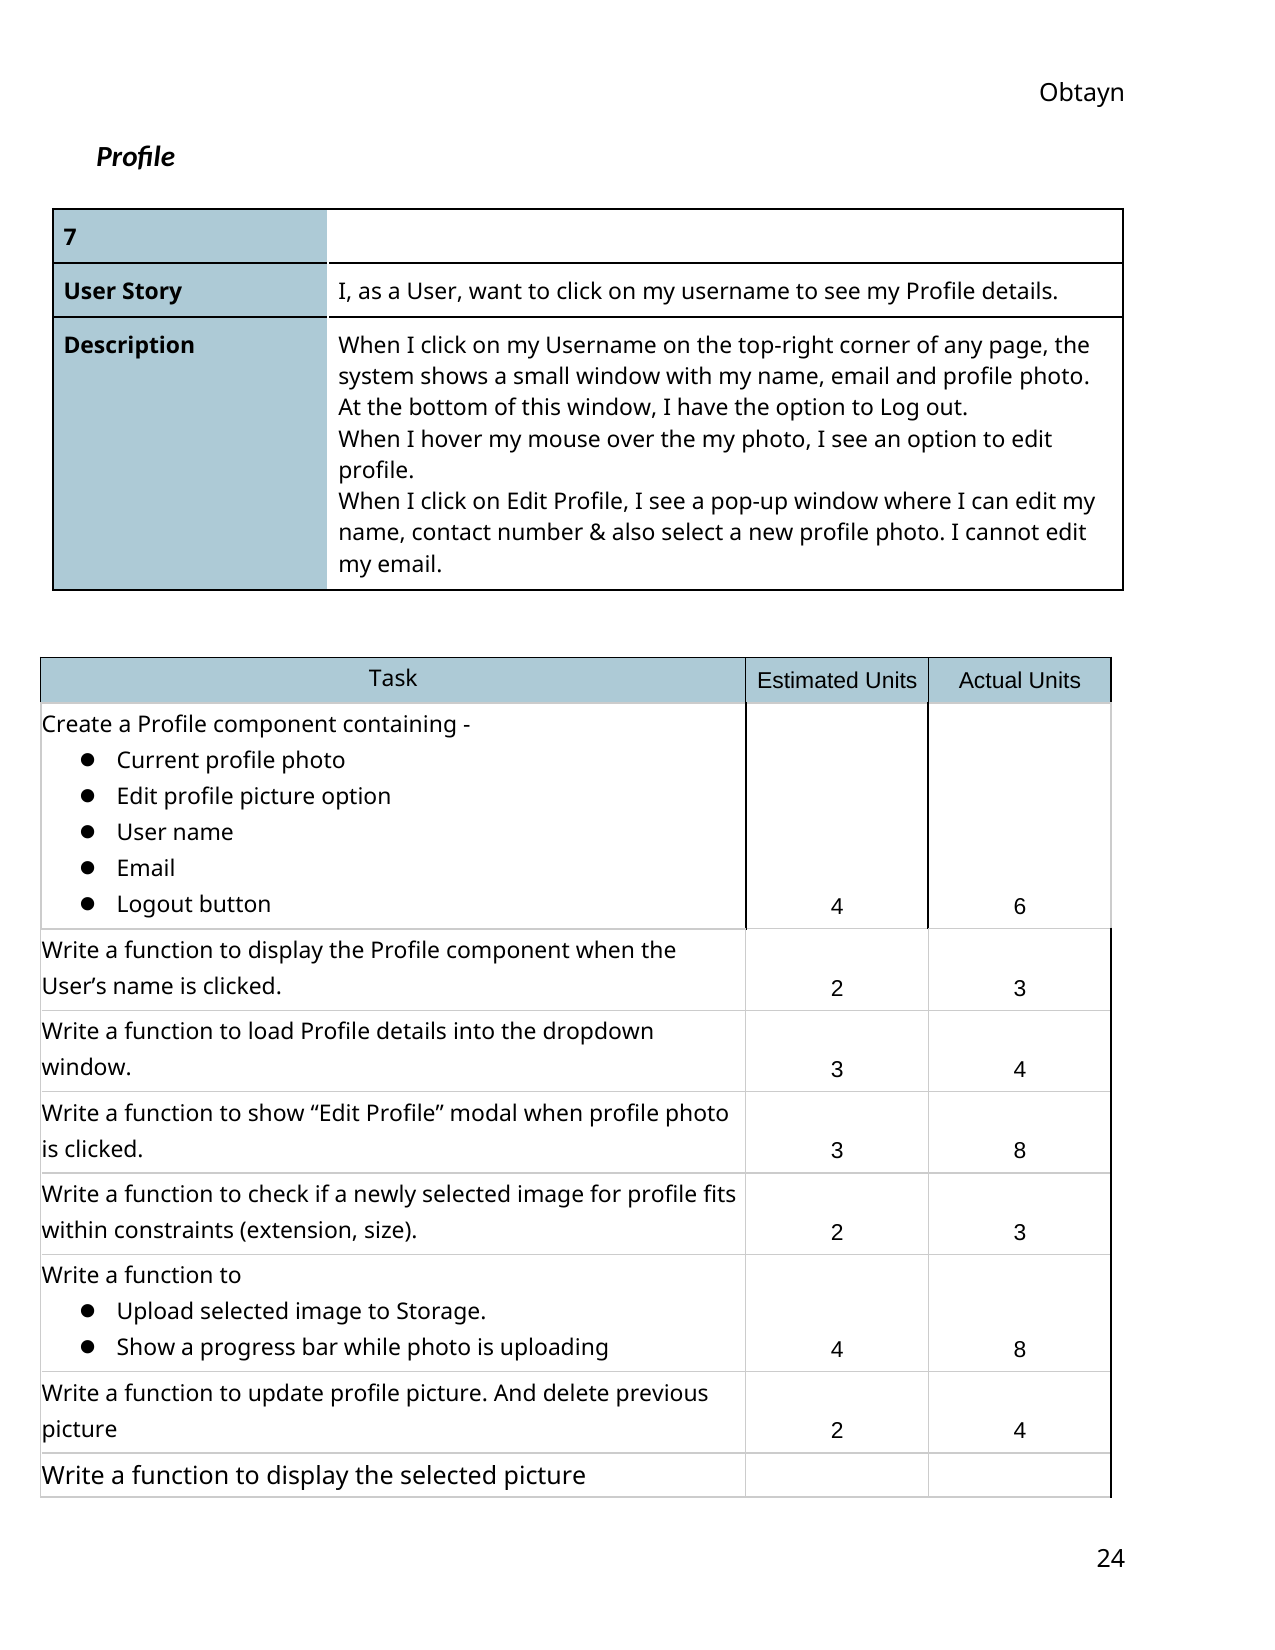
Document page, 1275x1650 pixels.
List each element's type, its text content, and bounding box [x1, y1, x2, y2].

table_cell 8 [929, 1092, 1110, 1172]
table_cell 4 [929, 1372, 1110, 1452]
table_cell 3 [929, 1174, 1110, 1253]
table_cell 4 [747, 704, 927, 928]
table_cell Write a function to Upload selected image to Storage. Show a progress bar while photo is uploading [41, 1255, 745, 1371]
table_header Actual Units [929, 658, 1110, 702]
table_cell Write a function to show “Edit Profile” modal when profile photo is clicked. [41, 1092, 745, 1172]
table_cell 8 [929, 1255, 1110, 1371]
table_cell Description [54, 318, 327, 589]
table_cell When I click on my Username on the top-right corner of any page, the system shows a small window with my name, email and profile photo. At the bottom of this window, I have the option to Log out. When I hover my mouse over the my photo, I see an option to edit profile. When I click on Edit Profile, I see a pop-up window where I can edit my name, contact number & also select a new profile photo. I cannot edit my email. [329, 318, 1122, 589]
table_header 7 [54, 210, 327, 262]
subtitle Profile [96, 138, 1125, 174]
table_header [329, 210, 1122, 262]
table_cell Write a function to load Profile details into the dropdown window. [41, 1011, 745, 1091]
table_cell I, as a User, want to click on my username to see my Profile details. [329, 264, 1122, 316]
table_cell Write a function to check if a newly selected image for profile fits within constraints (extension, size). [41, 1173, 745, 1253]
table_header Estimated Units [746, 658, 928, 702]
table_header Task [41, 658, 745, 702]
table_cell 2 [746, 1372, 928, 1452]
table_cell 2 [746, 929, 928, 1009]
table_cell 4 [929, 1011, 1110, 1091]
table_cell 3 [929, 929, 1110, 1009]
table_cell 6 [929, 704, 1110, 928]
table_cell User Story [54, 264, 327, 316]
table_cell 2 [746, 1174, 928, 1253]
table_cell 3 [746, 1011, 928, 1091]
table_cell Write a function to update profile picture. And delete previous picture [41, 1372, 745, 1452]
table_cell Create a Profile component containing - Current profile photo Edit profile picture option User name Email Logout button [42, 704, 745, 928]
table_cell [746, 1454, 928, 1496]
table_cell 4 [746, 1255, 928, 1371]
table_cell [41, 1453, 745, 1496]
table_cell [929, 1454, 1110, 1496]
table_cell 3 [746, 1092, 928, 1172]
table_cell Write a function to display the Profile component when the User’s name is clicked. [41, 930, 745, 1009]
